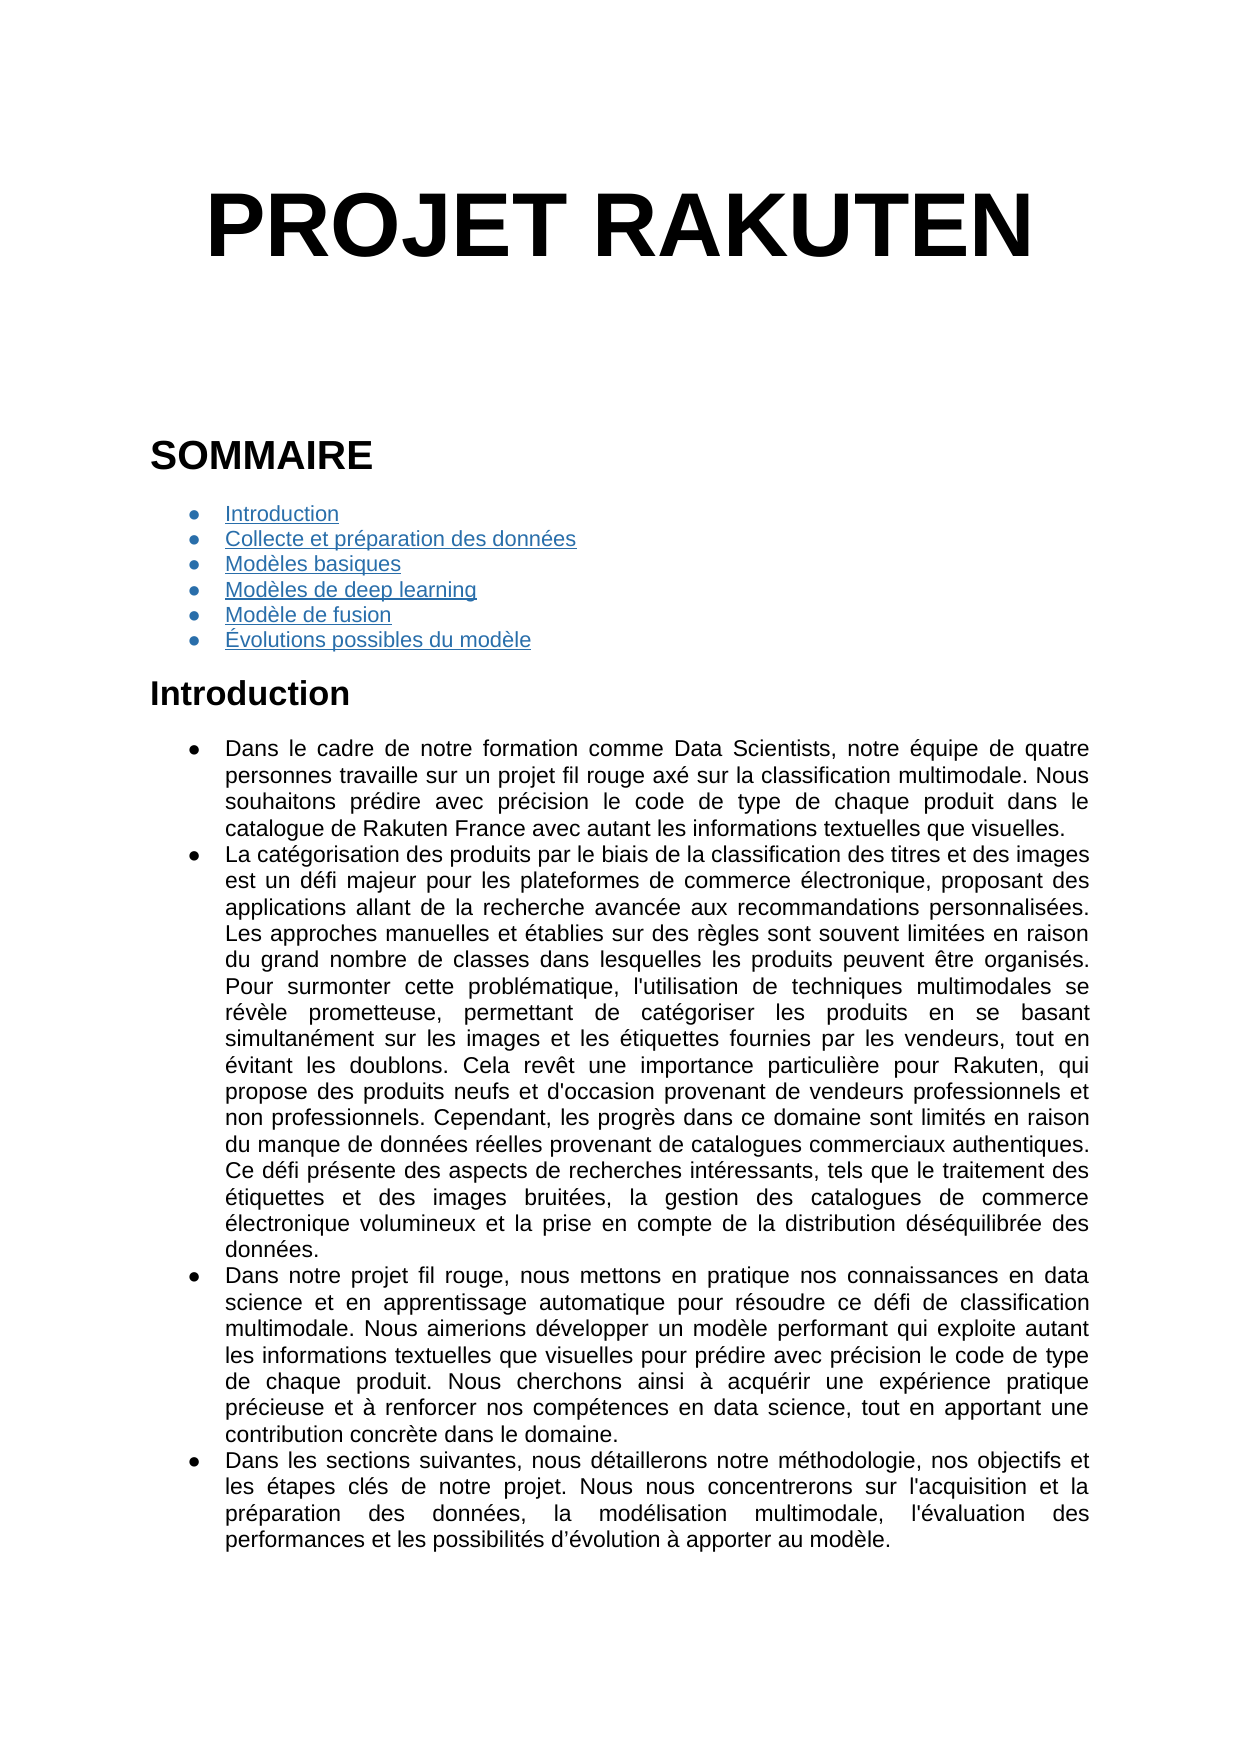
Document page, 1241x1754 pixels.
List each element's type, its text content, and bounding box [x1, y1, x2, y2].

list Évolutions possibles du modèle [187, 627, 1090, 652]
subtitle Introduction [150, 673, 1090, 712]
subtitle SOMMAIRE [150, 431, 1090, 478]
list La catégorisation des produits par le biais de la classification des titres et des images est un défi majeur pour les plateformes de commerce électronique, proposant des applications allant de la recherche avancée aux recommandations personnalisées. Les approches manuelles et établies sur des règles sont souvent limitées en raison du grand nombre de classes dans lesquelles les produits peuvent être organisés. Pour surmonter cette problématique, l'utilisation de techniques multimodales se révèle prometteuse, permettant de catégoriser les produits en se basant simultanément sur les images et les étiquettes fournies par les vendeurs, tout en évitant les doublons. Cela revêt une importance particulière pour Rakuten, qui propose des produits neufs et d'occasion provenant de vendeurs professionnels et non professionnels. Cependant, les progrès dans ce domaine sont limités en raison du manque de données réelles provenant de catalogues commerciaux authentiques. Ce défi présente des aspects de recherches intéressants, tels que le traitement des étiquettes et des images bruitées, la gestion des catalogues de commerce électronique volumineux et la prise en compte de la distribution déséquilibrée des données. [187, 841, 1090, 1262]
list Dans les sections suivantes, nous détaillerons notre méthodologie, nos objectifs et les étapes clés de notre projet. Nous nous concentrerons sur l'acquisition et la préparation des données, la modélisation multimodale, l'évaluation des performances et les possibilités d’évolution à apporter au modèle. [187, 1447, 1090, 1552]
list Dans notre projet fil rouge, nous mettons en pratique nos connaissances en data science et en apprentissage automatique pour résoudre ce défi de classification multimodale. Nous aimerions développer un modèle performant qui exploite autant les informations textuelles que visuelles pour prédire avec précision le code de type de chaque produit. Nous cherchons ainsi à acquérir une expérience pratique précieuse et à renforcer nos compétences en data science, tout en apportant une contribution concrète dans le domaine. [187, 1262, 1090, 1447]
list Collecte et préparation des données [187, 526, 1090, 551]
list Modèle de fusion [187, 602, 1090, 627]
list Modèles de deep learning [187, 576, 1090, 602]
list Introduction [187, 501, 1090, 526]
list Modèles basiques [187, 551, 1090, 576]
list Dans le cadre de notre formation comme Data Scientists, notre équipe de quatre personnes travaille sur un projet fil rouge axé sur la classification multimodale. Nous souhaitons prédire avec précision le code de type de chaque produit dans le catalogue de Rakuten France avec autant les informations textuelles que visuelles. [187, 735, 1090, 841]
subtitle PROJET RAKUTEN [150, 171, 1090, 275]
